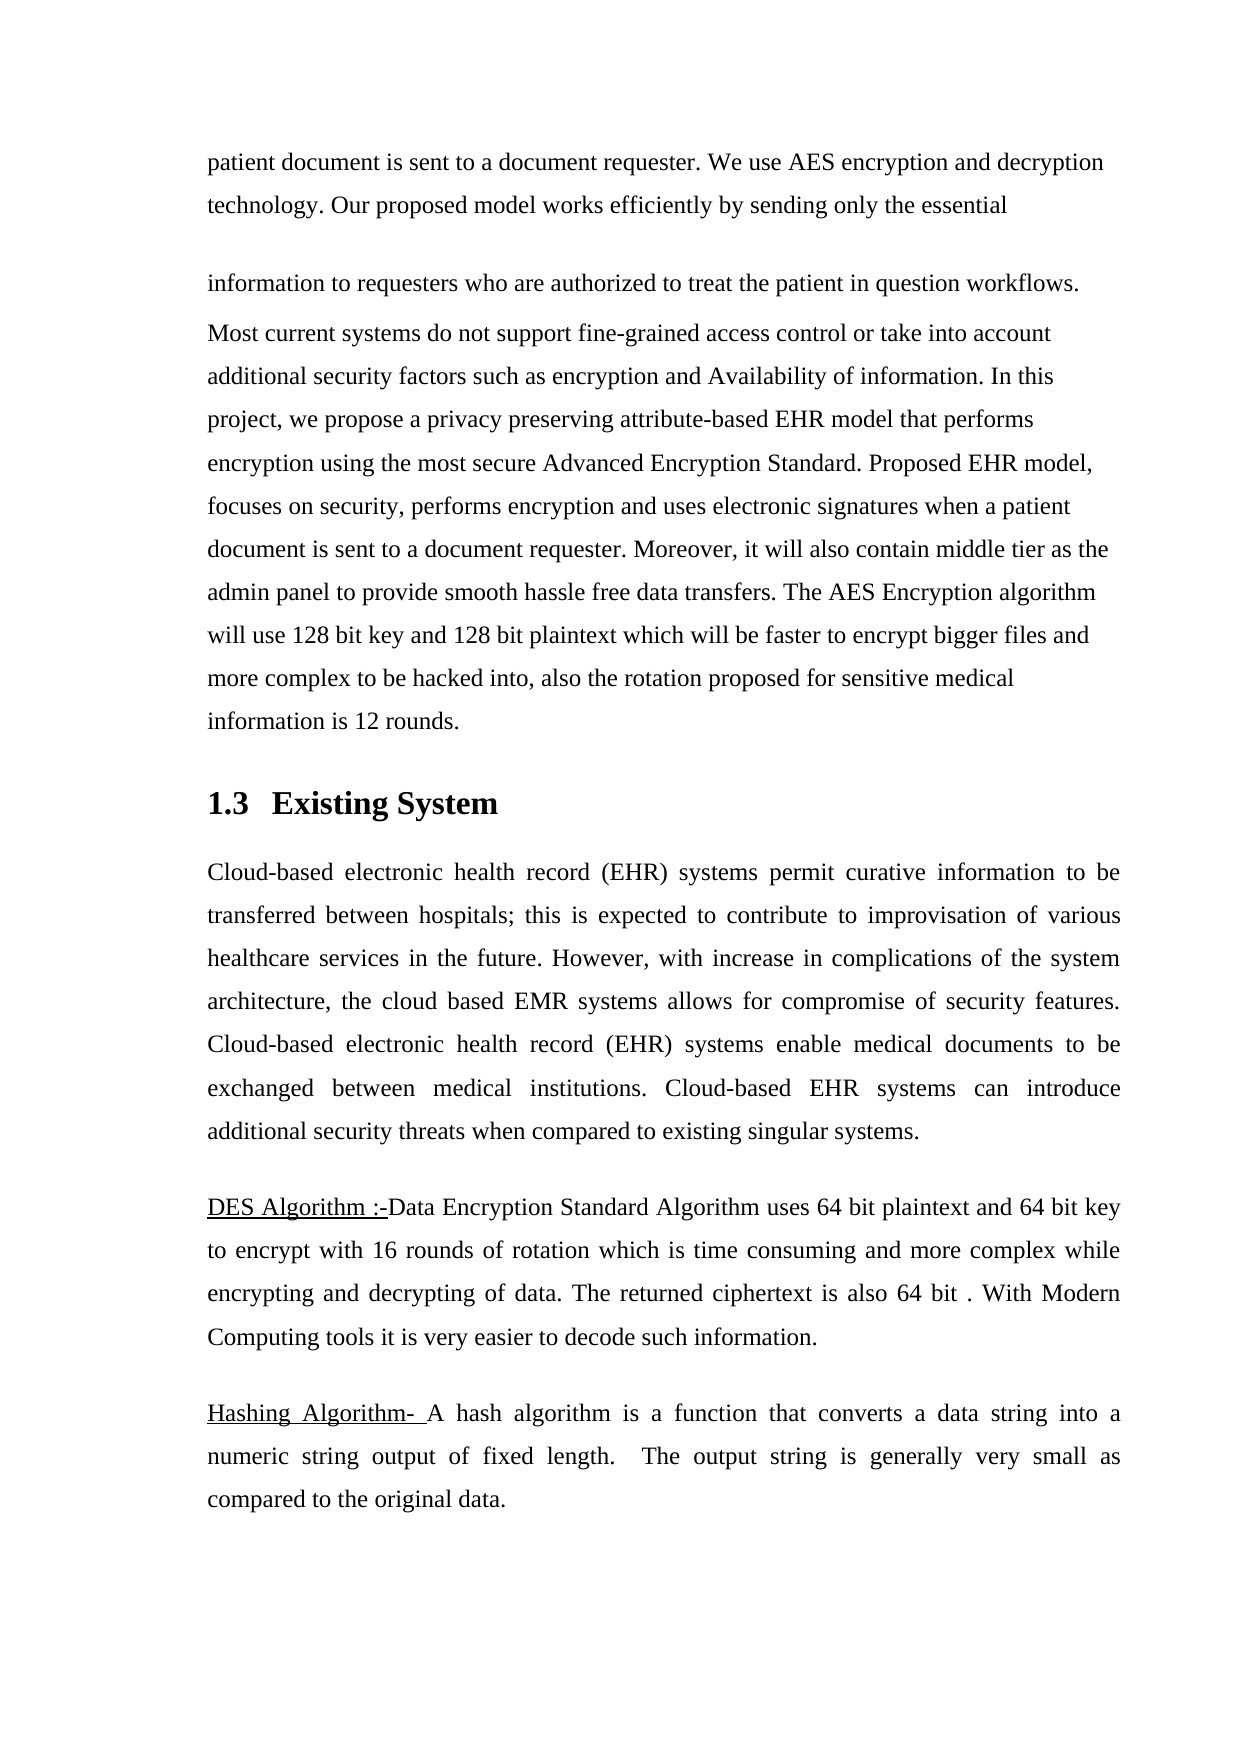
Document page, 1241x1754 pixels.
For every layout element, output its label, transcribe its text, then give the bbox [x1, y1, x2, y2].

text Hashing Algorithm- A hash algorithm is a function that converts a data string into a numeric string output of fixed length. The output string is generally very small as compared to the original data. [207, 1398, 1122, 1513]
text Cloud-based electronic health record (EHR) systems permit curative information to be transferred between hospitals; this is expected to contribute to improvisation of various healthcare services in the future. However, with increase in complications of the system architecture, the cloud based EMR systems allows for compromise of security features. Cloud-based electronic health record (EHR) systems enable medical documents to be exchanged between medical institutions. Cloud-based EHR systems can introduce additional security threats when compared to existing singular systems. [207, 857, 1122, 1144]
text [207, 147, 1122, 735]
text DES Algorithm :-Data Encryption Standard Algorithm uses 64 bit plaintext and 64 bit key to encrypt with 16 rounds of rotation which is time consuming and more complex while encrypting and decrypting of data. The returned ciphertext is also 64 bit . With Modern Computing tools it is very easier to decode such information. [207, 1192, 1122, 1350]
text 1.3 Existing System [207, 783, 1122, 821]
